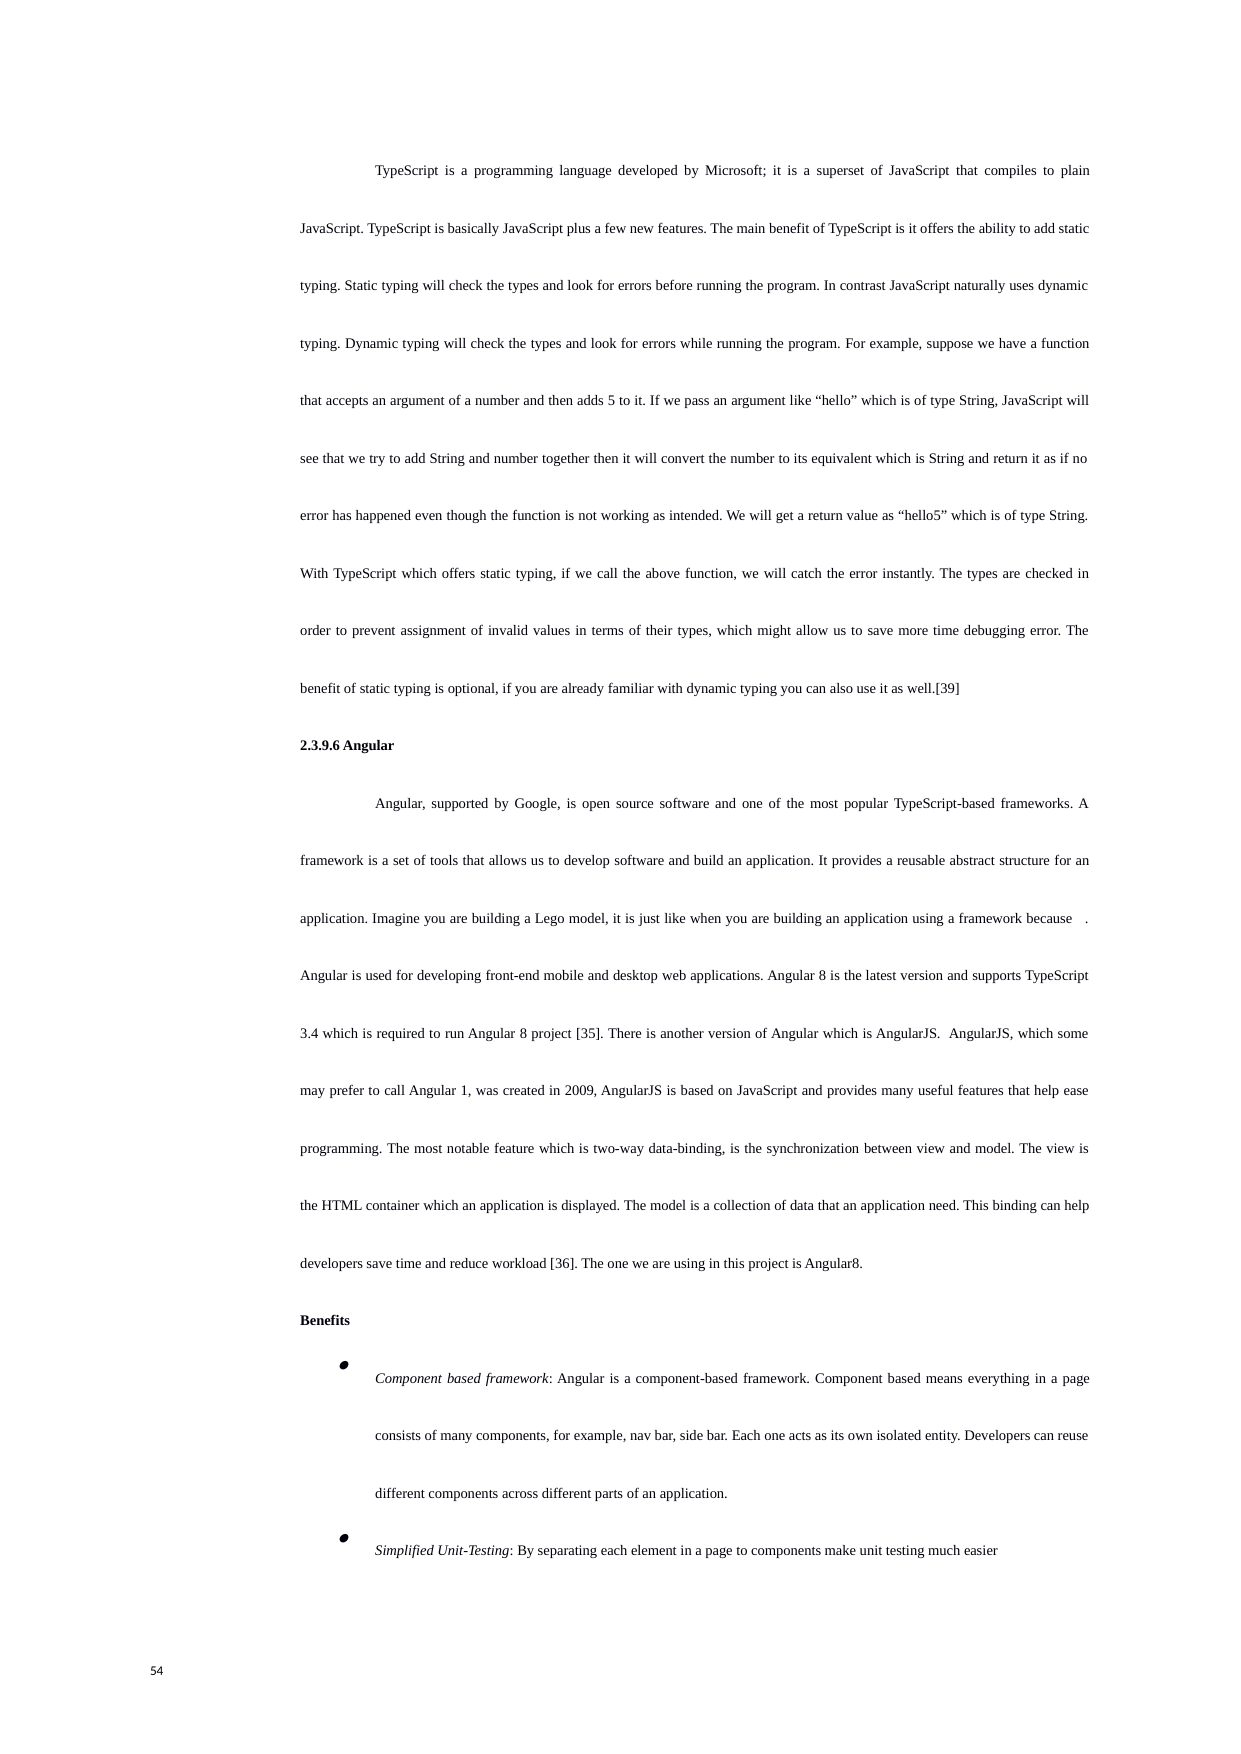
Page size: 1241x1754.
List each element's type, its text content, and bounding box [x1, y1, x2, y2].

text Angular, supported by Google, is open source software and one of the most popular TypeScript-based frameworks. A framework is a set of tools that allows us to develop software and build an application. It provides a reusable abstract structure for an application. Imagine you are building a Lego model, it is just like when you are building an application using a framework because . Angular is used for developing front-end mobile and desktop web applications. Angular 8 is the latest version and supports TypeScript 3.4 which is required to run Angular 8 project [35]. There is another version of Angular which is AngularJS. AngularJS, which some may prefer to call Angular 1, was created in 2009, AngularJS is based on JavaScript and provides many useful features that help ease programming. The most notable feature which is two-way data-binding, is the synchronization between view and model. The view is the HTML container which an application is displayed. The model is a collection of data that an application need. This binding can help developers save time and reduce workload [36]. The one we are using in this project is Angular8. [300, 782, 1090, 1271]
list Component based framework: Angular is a component-based framework. Component based means everything in a page consists of many components, for example, nav bar, side bar. Each one acts as its own isolated entity. Developers can reuse different components across different parts of an application. [337, 1357, 1090, 1501]
text Benefits [225, 1300, 1090, 1329]
text TypeScript is a programming language developed by Microsoft; it is a superset of JavaScript that compiles to plain JavaScript. TypeScript is basically JavaScript plus a few new features. The main benefit of TypeScript is it offers the ability to add static typing. Static typing will check the types and look for errors before running the program. In contrast JavaScript naturally uses dynamic typing. Dynamic typing will check the types and look for errors while running the program. For example, suppose we have a function that accepts an argument of a number and then adds 5 to it. If we pass an argument like “hello” which is of type String, JavaScript will see that we try to add String and number together then it will convert the number to its equivalent which is String and return it as if no error has happened even though the function is not working as intended. We will get a return value as “hello5” which is of type String. With TypeScript which offers static typing, if we call the above function, we will catch the error instantly. The types are checked in order to prevent assignment of invalid values in terms of their types, which might allow us to save more time debugging error. The benefit of static typing is optional, if you are already familiar with dynamic typing you can also use it as well.[39] [300, 150, 1090, 696]
list Simplified Unit-Testing: By separating each element in a page to components make unit testing much easier [337, 1530, 1090, 1559]
text 2.3.9.6 Angular [225, 725, 1090, 754]
